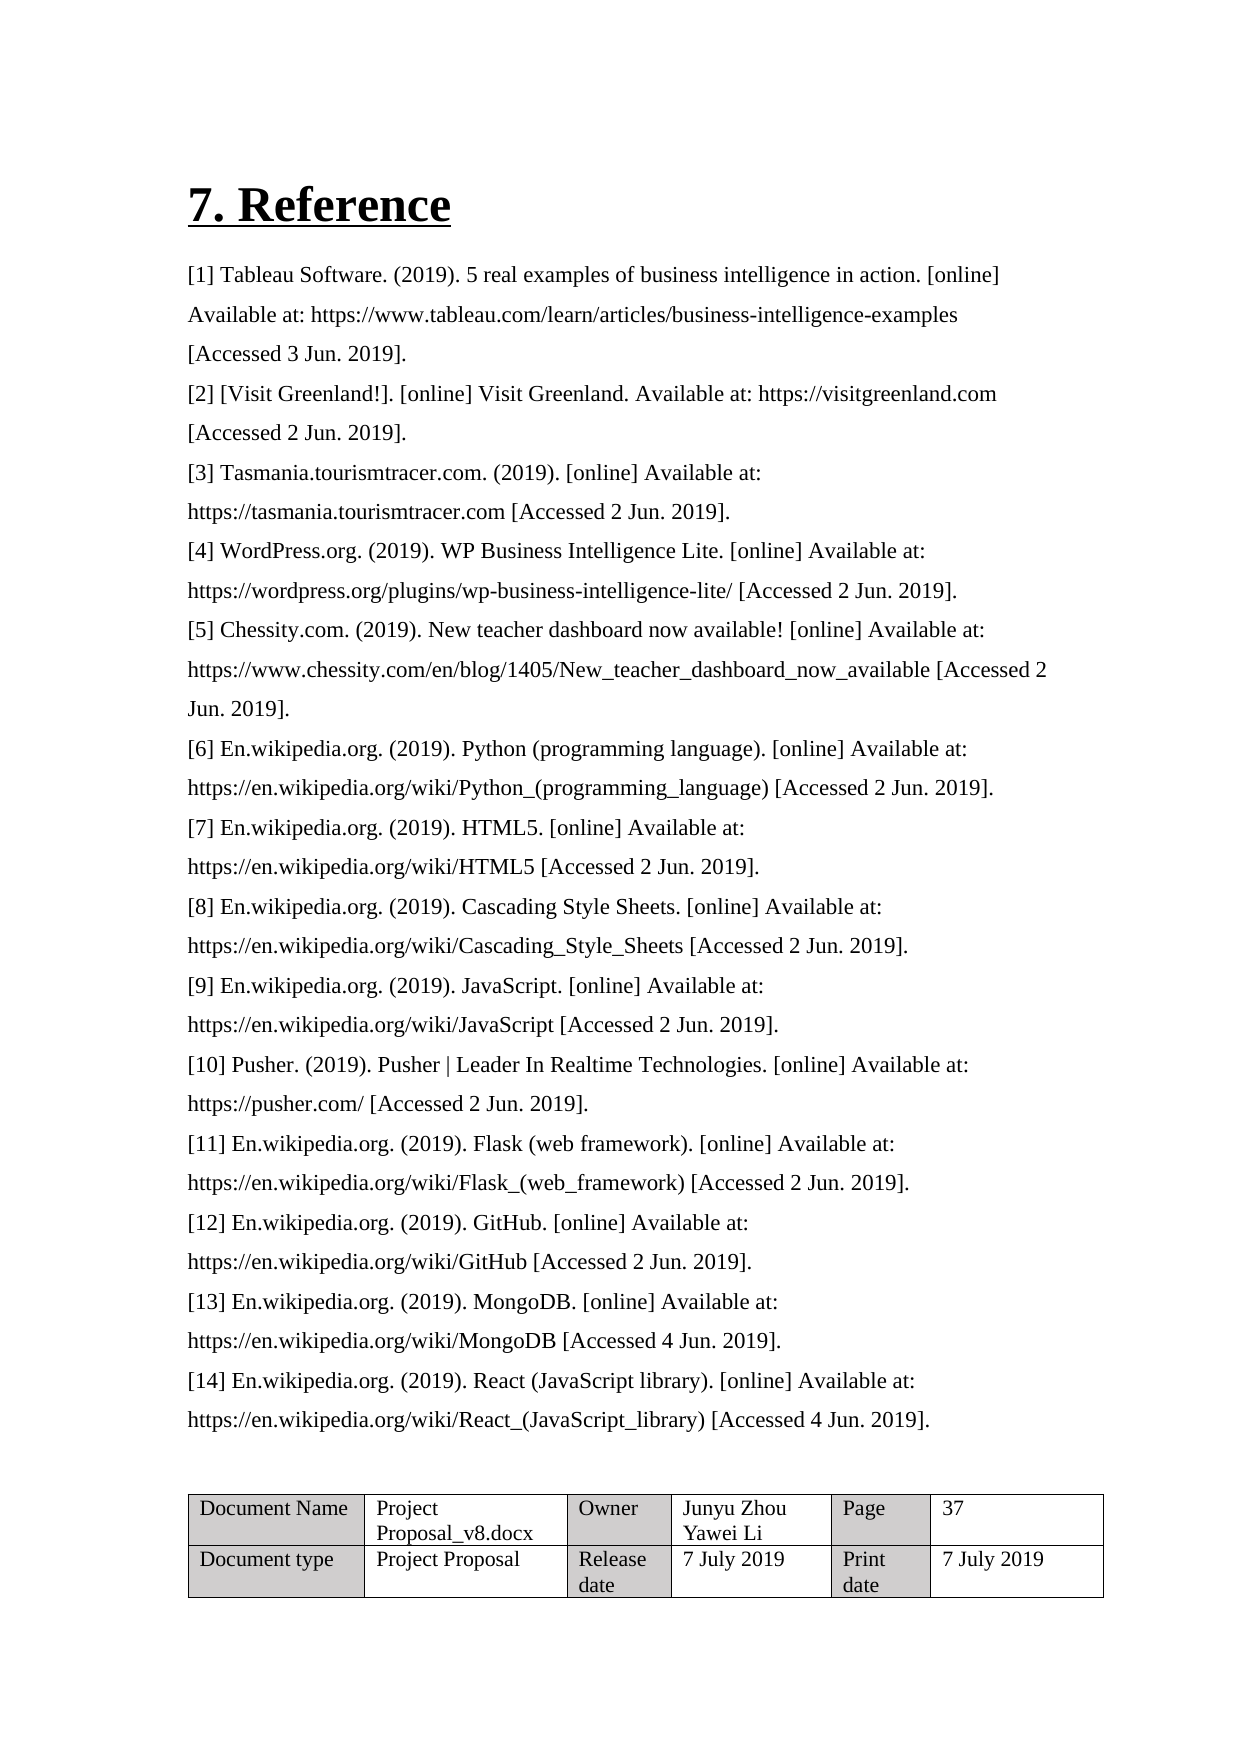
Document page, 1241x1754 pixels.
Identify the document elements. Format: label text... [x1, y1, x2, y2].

text [5] Chessity.com. (2019). New teacher dashboard now available! [online] Available at: https://www.chessity.com/en/blog/1405/New_teacher_dashboard_now_available [Accessed 2 Jun. 2019]. [187, 617, 1053, 722]
text [10] Pusher. (2019). Pusher | Leader In Realtime Technologies. [online] Available at: https://pusher.com/ [Accessed 2 Jun. 2019]. [187, 1051, 1053, 1117]
text [13] En.wikipedia.org. (2019). MongoDB. [online] Available at: https://en.wikipedia.org/wiki/MongoDB [Accessed 4 Jun. 2019]. [187, 1288, 1053, 1353]
text [6] En.wikipedia.org. (2019). Python (programming language). [online] Available at: https://en.wikipedia.org/wiki/Python_(programming_language) [Accessed 2 Jun. 2019]. [187, 735, 1053, 801]
text [8] En.wikipedia.org. (2019). Cascading Style Sheets. [online] Available at: https://en.wikipedia.org/wiki/Cascading_Style_Sheets [Accessed 2 Jun. 2019]. [187, 893, 1053, 959]
text [14] En.wikipedia.org. (2019). React (JavaScript library). [online] Available at: https://en.wikipedia.org/wiki/React_(JavaScript_library) [Accessed 4 Jun. 2019]. [187, 1367, 1053, 1432]
subtitle 7. Reference [187, 175, 1053, 232]
text [3] Tasmania.tourismtracer.com. (2019). [online] Available at: https://tasmania.tourismtracer.com [Accessed 2 Jun. 2019]. [187, 459, 1053, 524]
text [11] En.wikipedia.org. (2019). Flask (web framework). [online] Available at: https://en.wikipedia.org/wiki/Flask_(web_framework) [Accessed 2 Jun. 2019]. [187, 1130, 1053, 1196]
text [4] WordPress.org. (2019). WP Business Intelligence Lite. [online] Available at: https://wordpress.org/plugins/wp-business-intelligence-lite/ [Accessed 2 Jun. 2019]. [187, 538, 1053, 603]
text [2] [Visit Greenland!]. [online] Visit Greenland. Available at: https://visitgreenland.com [Accessed 2 Jun. 2019]. [187, 380, 1053, 446]
text [7] En.wikipedia.org. (2019). HTML5. [online] Available at: https://en.wikipedia.org/wiki/HTML5 [Accessed 2 Jun. 2019]. [187, 814, 1053, 880]
text [9] En.wikipedia.org. (2019). JavaScript. [online] Available at: https://en.wikipedia.org/wiki/JavaScript [Accessed 2 Jun. 2019]. [187, 972, 1053, 1038]
text [1] Tableau Software. (2019). 5 real examples of business intelligence in action. [online] Available at: https://www.tableau.com/learn/articles/business-intelligence-examples [Accessed 3 Jun. 2019]. [187, 261, 1053, 367]
text [12] En.wikipedia.org. (2019). GitHub. [online] Available at: https://en.wikipedia.org/wiki/GitHub [Accessed 2 Jun. 2019]. [187, 1209, 1053, 1274]
